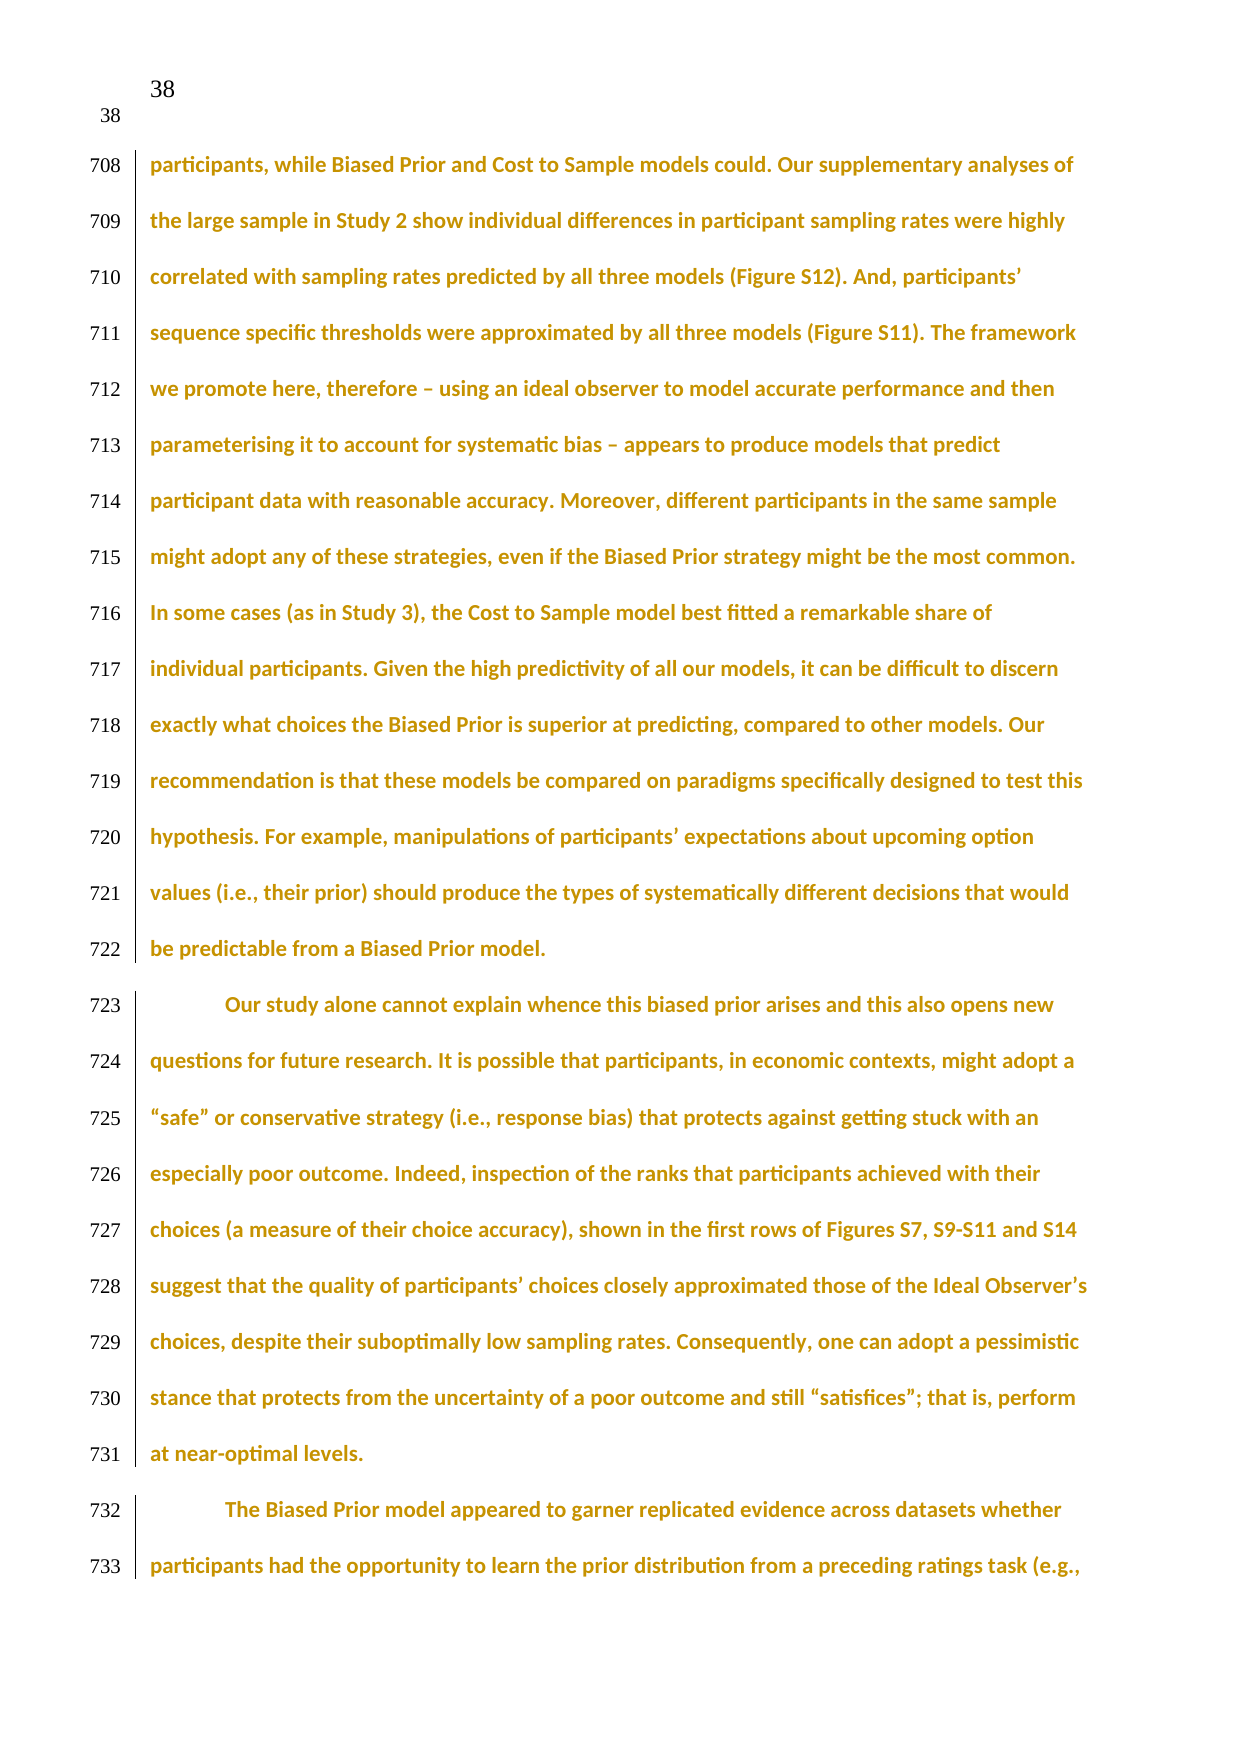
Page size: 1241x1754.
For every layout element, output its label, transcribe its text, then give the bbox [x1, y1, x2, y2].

text Our study alone cannot explain whence this biased prior arises and this also opens new questions for future research. It is possible that participants, in economic contexts, might adopt a “safe” or conservative strategy (i.e., response bias) that protects against getting stuck with an especially poor outcome. Indeed, inspection of the ranks that participants achieved with their choices (a measure of their choice accuracy), shown in the first rows of Figures S7, S9-S11 and S14 suggest that the quality of participants’ choices closely approximated those of the Ideal Observer’s choices, despite their suboptimally low sampling rates. Consequently, one can adopt a pessimistic stance that protects from the uncertainty of a poor outcome and still “satisfices”; that is, perform at near-optimal levels. [150, 991, 1090, 1467]
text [150, 1495, 1090, 1579]
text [150, 150, 1090, 963]
